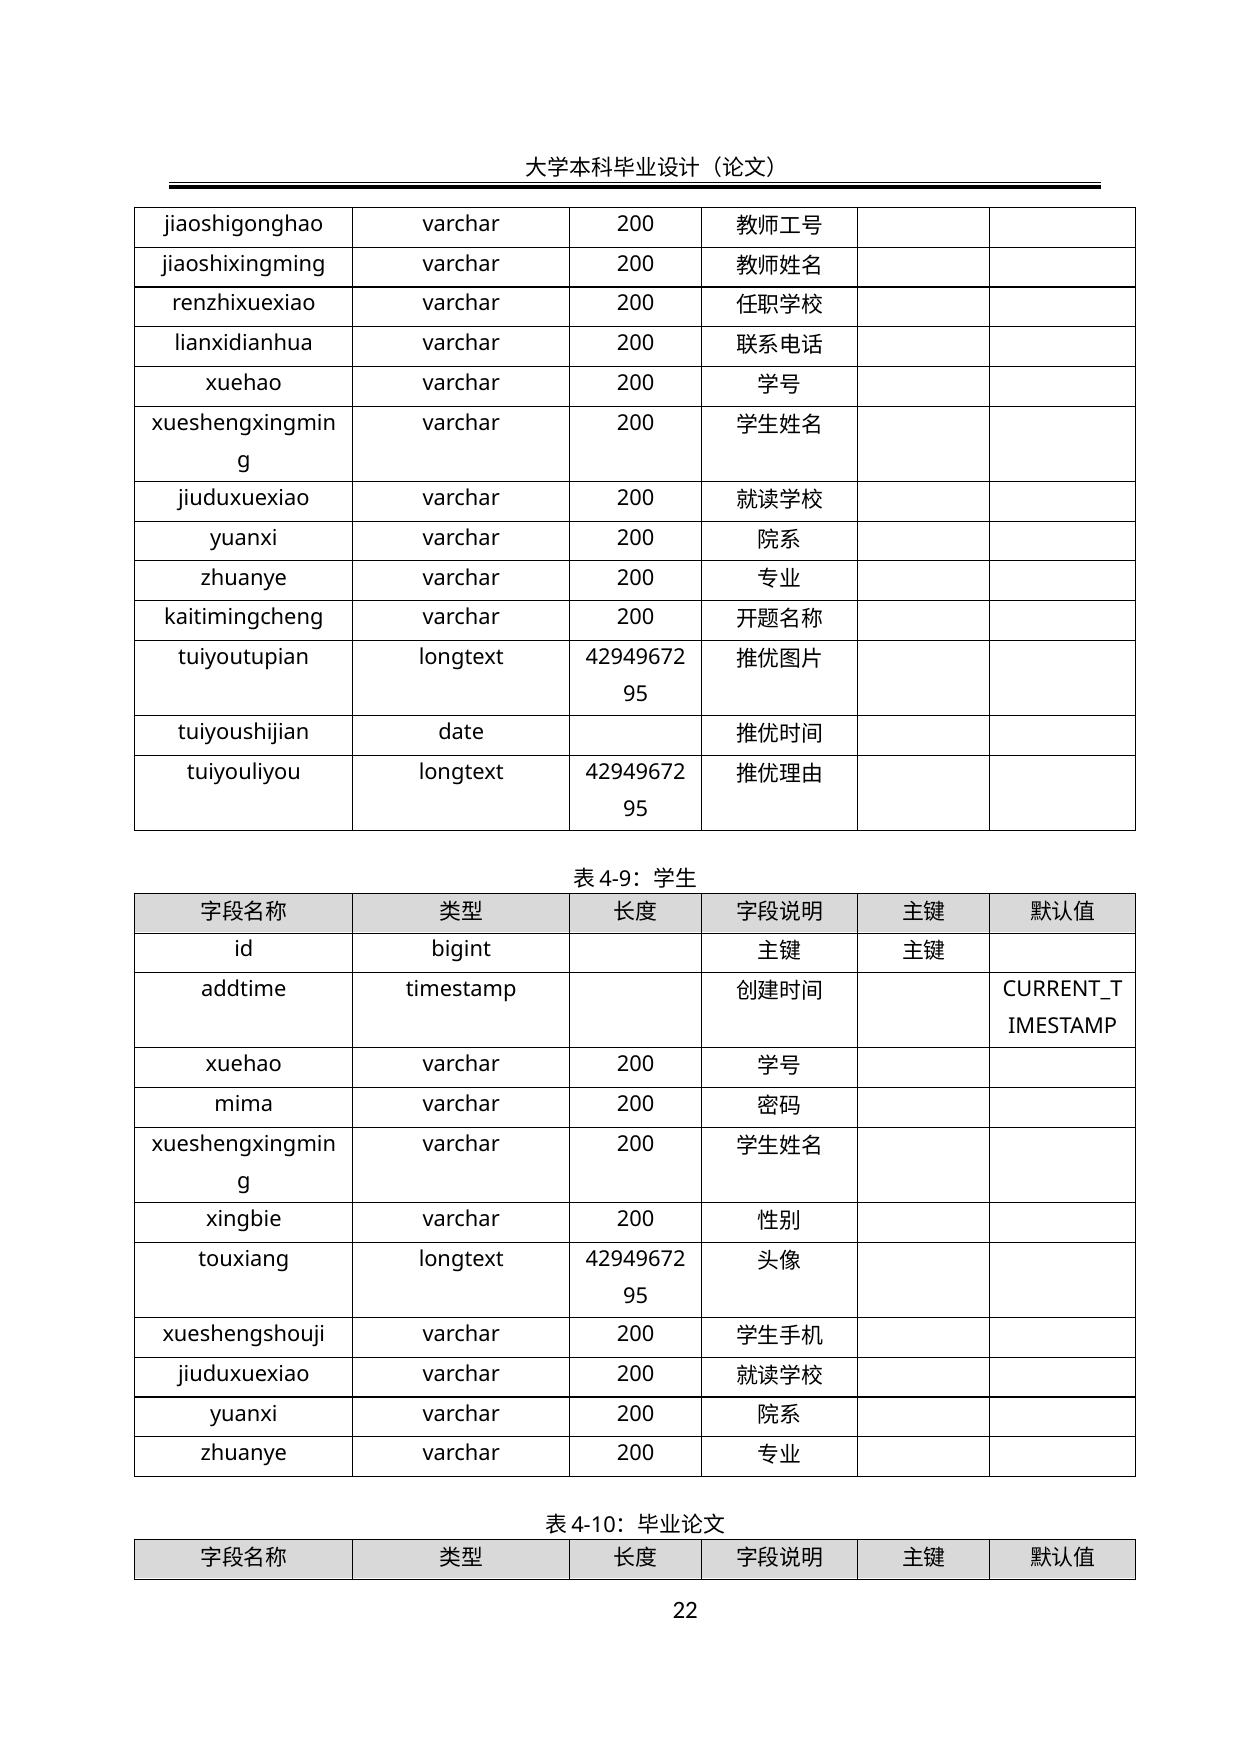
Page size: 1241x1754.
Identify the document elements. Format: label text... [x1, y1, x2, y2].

table_cell jiaoshigonghao [135, 208, 352, 247]
table_cell 200 [570, 1048, 701, 1087]
table_cell 主键 [702, 934, 857, 972]
table_cell [858, 561, 989, 600]
table_cell longtext [353, 1243, 569, 1317]
table_cell 推优图片 [702, 641, 857, 715]
table_cell kaitimingcheng [135, 601, 352, 640]
table_cell [990, 934, 1135, 972]
table_cell 200 [570, 1088, 701, 1127]
table_header 默认值 [990, 894, 1135, 932]
table_cell xueshengxingming [135, 1128, 352, 1202]
table_cell 200 [570, 407, 701, 481]
table_cell 200 [570, 1358, 701, 1396]
table_cell 开题名称 [702, 601, 857, 640]
table_cell tuiyouliyou [135, 756, 352, 830]
table_cell varchar [353, 1318, 569, 1357]
table_cell jiuduxuexiao [135, 482, 352, 521]
table_cell [990, 407, 1135, 481]
table_cell yuanxi [135, 522, 352, 560]
table_cell [858, 641, 989, 715]
table_header 类型 [353, 894, 569, 932]
table_cell 院系 [702, 522, 857, 560]
table_header 默认值 [990, 1540, 1135, 1578]
table_header 主键 [858, 1540, 989, 1578]
table_cell [858, 482, 989, 521]
table_cell [990, 756, 1135, 830]
table_cell varchar [353, 561, 569, 600]
table_cell zhuanye [135, 561, 352, 600]
table_cell varchar [353, 522, 569, 560]
table_cell [858, 367, 989, 406]
table_cell varchar [353, 601, 569, 640]
table_header 字段名称 [135, 1540, 352, 1578]
table_header 字段说明 [702, 1540, 857, 1578]
table_cell varchar [353, 1088, 569, 1127]
table_cell 专业 [702, 1437, 857, 1476]
table_cell 学生姓名 [702, 1128, 857, 1202]
table_cell 200 [570, 208, 701, 247]
table_cell varchar [353, 1048, 569, 1087]
table_cell bigint [353, 934, 569, 972]
table_header 长度 [570, 894, 701, 932]
table_cell varchar [353, 288, 569, 326]
table_cell [990, 1243, 1135, 1317]
table_cell varchar [353, 482, 569, 521]
table_cell [858, 208, 989, 247]
table_cell varchar [353, 1128, 569, 1202]
table_cell [858, 1437, 989, 1476]
table_cell 密码 [702, 1088, 857, 1127]
table_cell [858, 1318, 989, 1357]
table_cell 学生姓名 [702, 407, 857, 481]
table_cell 200 [570, 367, 701, 406]
table_cell 200 [570, 1437, 701, 1476]
table_cell 教师工号 [702, 208, 857, 247]
table_cell varchar [353, 1398, 569, 1436]
table_cell varchar [353, 327, 569, 366]
table_cell tuiyoutupian [135, 641, 352, 715]
table_cell [990, 1358, 1135, 1396]
table_cell [858, 973, 989, 1047]
table_cell 200 [570, 482, 701, 521]
table_cell 院系 [702, 1398, 857, 1436]
table_cell [570, 973, 701, 1047]
table_cell 200 [570, 1128, 701, 1202]
table_cell 4294967295 [570, 756, 701, 830]
table_cell xingbie [135, 1203, 352, 1242]
table_cell [858, 1128, 989, 1202]
text 表4-9：学生 [177, 861, 1092, 893]
table_header 字段说明 [702, 894, 857, 932]
table_cell [858, 1203, 989, 1242]
table_cell [858, 1358, 989, 1396]
table_cell longtext [353, 641, 569, 715]
table_cell CURRENT_TIMESTAMP [990, 973, 1135, 1047]
table_header 字段名称 [135, 894, 352, 932]
table_cell [858, 522, 989, 560]
table_cell 200 [570, 561, 701, 600]
table_cell [858, 716, 989, 755]
table_cell renzhixuexiao [135, 288, 352, 326]
table_cell 200 [570, 601, 701, 640]
table_cell [570, 934, 701, 972]
table_cell [858, 407, 989, 481]
table_cell [858, 601, 989, 640]
table_cell xuehao [135, 1048, 352, 1087]
table_cell 教师姓名 [702, 248, 857, 286]
table_cell 学生手机 [702, 1318, 857, 1357]
table_cell 主键 [858, 934, 989, 972]
table_cell longtext [353, 756, 569, 830]
table_header 长度 [570, 1540, 701, 1578]
table_cell 任职学校 [702, 288, 857, 326]
table_cell [858, 1088, 989, 1127]
table_cell [858, 288, 989, 326]
table_cell [858, 327, 989, 366]
table_cell [858, 1398, 989, 1436]
table_cell varchar [353, 248, 569, 286]
table_cell [858, 1048, 989, 1087]
table_cell 200 [570, 1398, 701, 1436]
table_cell jiaoshixingming [135, 248, 352, 286]
table_cell [990, 1318, 1135, 1357]
table_cell [990, 1128, 1135, 1202]
table_cell 200 [570, 327, 701, 366]
table_cell 头像 [702, 1243, 857, 1317]
table_cell [858, 756, 989, 830]
table_cell [990, 641, 1135, 715]
table_cell 推优理由 [702, 756, 857, 830]
table_cell id [135, 934, 352, 972]
table_cell [990, 716, 1135, 755]
table_header 类型 [353, 1540, 569, 1578]
table_cell 推优时间 [702, 716, 857, 755]
table_cell [858, 248, 989, 286]
table_cell 就读学校 [702, 1358, 857, 1396]
table_cell varchar [353, 1203, 569, 1242]
table_cell zhuanye [135, 1437, 352, 1476]
table_cell [990, 208, 1135, 247]
table_cell [990, 1203, 1135, 1242]
table_cell 200 [570, 248, 701, 286]
table_cell addtime [135, 973, 352, 1047]
table_cell 200 [570, 1203, 701, 1242]
table_cell [990, 1048, 1135, 1087]
table_cell [990, 248, 1135, 286]
table_cell 学号 [702, 367, 857, 406]
table_cell [990, 327, 1135, 366]
table_cell 200 [570, 522, 701, 560]
table_cell 专业 [702, 561, 857, 600]
table_cell [990, 1398, 1135, 1436]
table_cell xuehao [135, 367, 352, 406]
table_cell date [353, 716, 569, 755]
text 表4-10：毕业论文 [177, 1507, 1092, 1539]
table_cell [990, 561, 1135, 600]
table_cell 学号 [702, 1048, 857, 1087]
table_cell [990, 288, 1135, 326]
table_cell [990, 522, 1135, 560]
table_header 主键 [858, 894, 989, 932]
table_cell 4294967295 [570, 641, 701, 715]
table_cell varchar [353, 1358, 569, 1396]
table_cell varchar [353, 1437, 569, 1476]
table_cell 联系电话 [702, 327, 857, 366]
table_cell 就读学校 [702, 482, 857, 521]
table_cell [990, 482, 1135, 521]
table_cell [990, 1437, 1135, 1476]
table_cell xueshengshouji [135, 1318, 352, 1357]
table_cell jiuduxuexiao [135, 1358, 352, 1396]
table_cell [858, 1243, 989, 1317]
table_cell lianxidianhua [135, 327, 352, 366]
table_cell [990, 367, 1135, 406]
table_cell 200 [570, 1318, 701, 1357]
table_cell varchar [353, 407, 569, 481]
table_cell xueshengxingming [135, 407, 352, 481]
table_cell yuanxi [135, 1398, 352, 1436]
table_cell 性别 [702, 1203, 857, 1242]
table_cell touxiang [135, 1243, 352, 1317]
table_cell 200 [570, 288, 701, 326]
table_cell 4294967295 [570, 1243, 701, 1317]
table_cell [990, 1088, 1135, 1127]
table_cell [990, 601, 1135, 640]
table_cell tuiyoushijian [135, 716, 352, 755]
table_cell [570, 716, 701, 755]
table_cell 创建时间 [702, 973, 857, 1047]
table_cell varchar [353, 208, 569, 247]
table_cell mima [135, 1088, 352, 1127]
table_cell timestamp [353, 973, 569, 1047]
table_cell varchar [353, 367, 569, 406]
